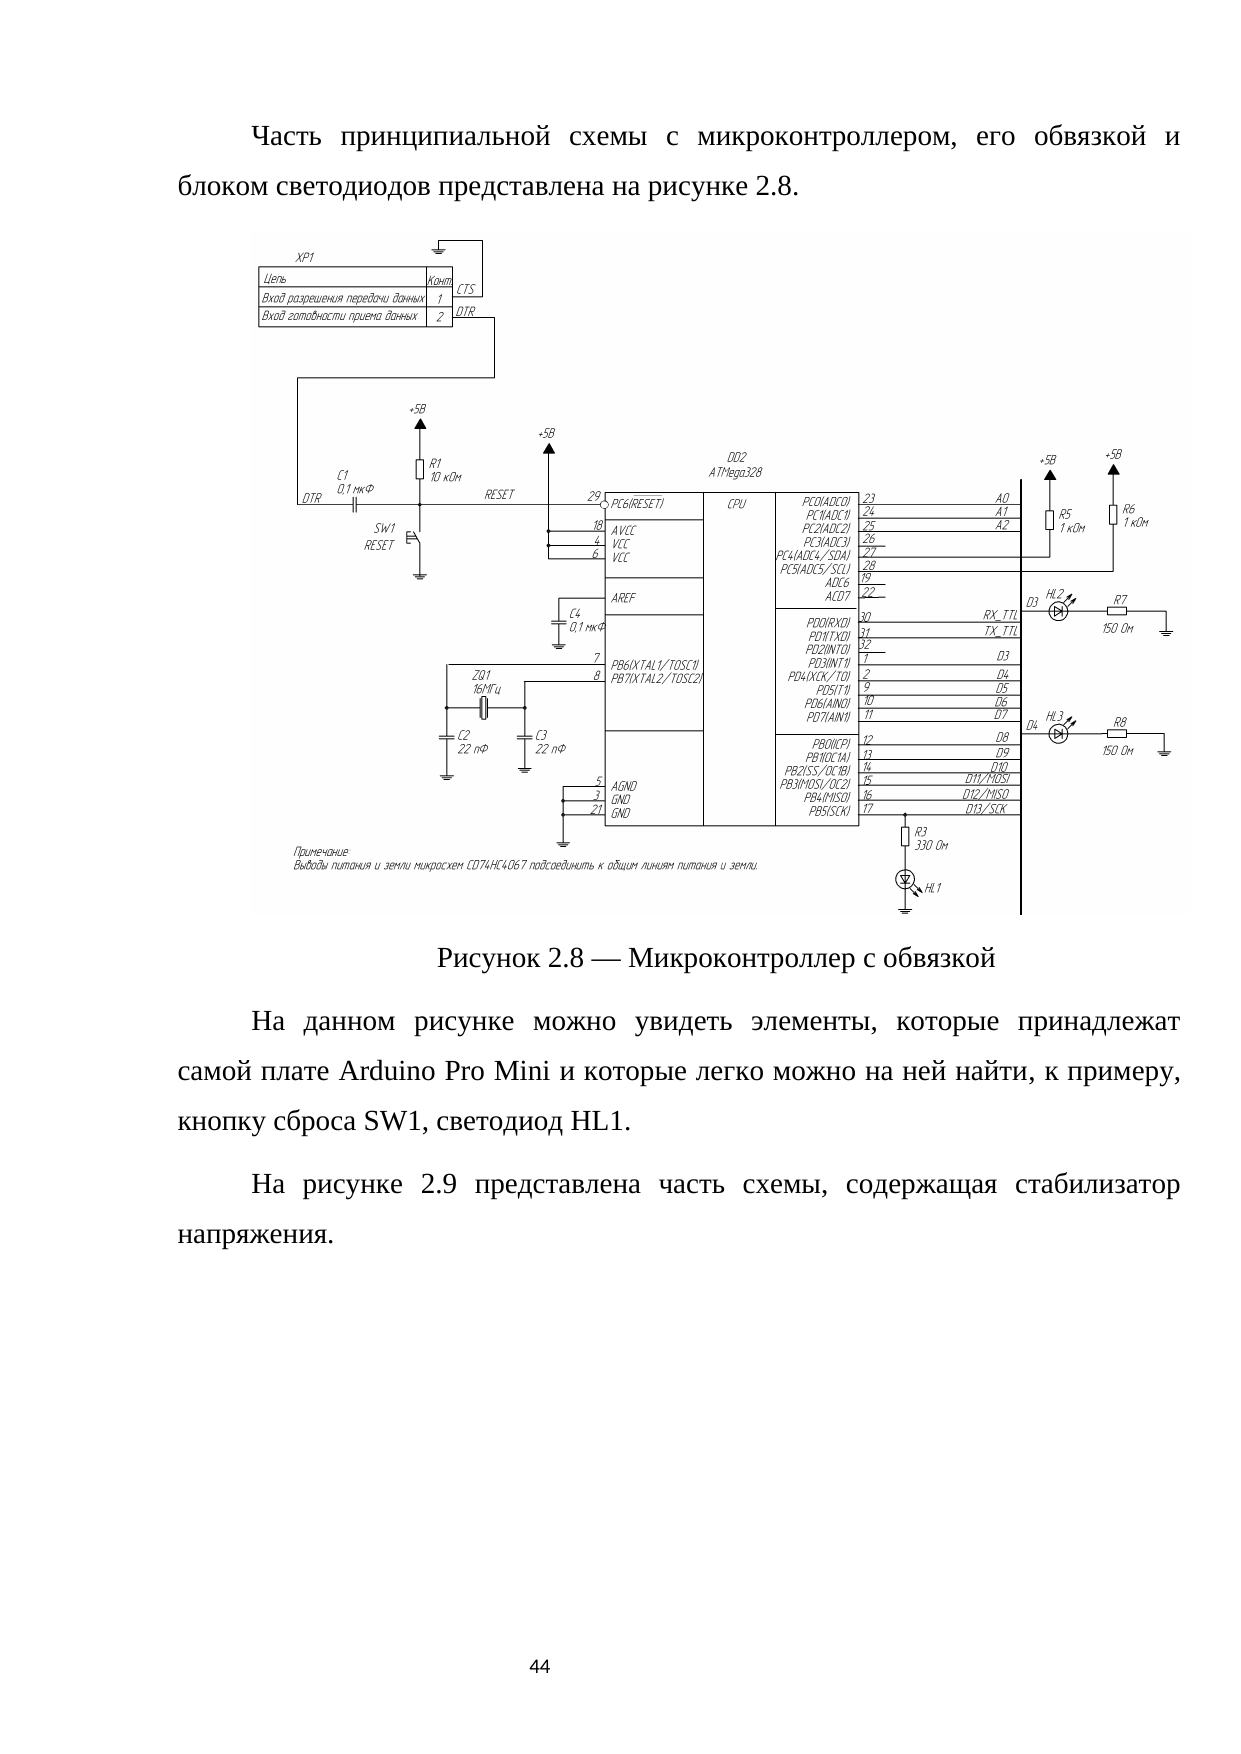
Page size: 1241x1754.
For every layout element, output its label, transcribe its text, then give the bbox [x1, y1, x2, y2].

text На рисунке 2.9 представлена часть схемы, содержащая стабилизатор напряжения. [177, 1166, 1181, 1250]
text Рисунок 2.8 — Микроконтроллер с обвязкой [177, 940, 1181, 973]
picture [251, 231, 1192, 915]
text Часть принципиальной схемы с микроконтроллером, его обвязкой и блоком светодиодов представлена на рисунке 2.8. [177, 118, 1181, 202]
text На данном рисунке можно увидеть элементы, которые принадлежат самой плате Arduino Pro Mini и которые легко можно на ней найти, к примеру, кнопку сброса SW1, светодиод HL1. [177, 1003, 1181, 1137]
